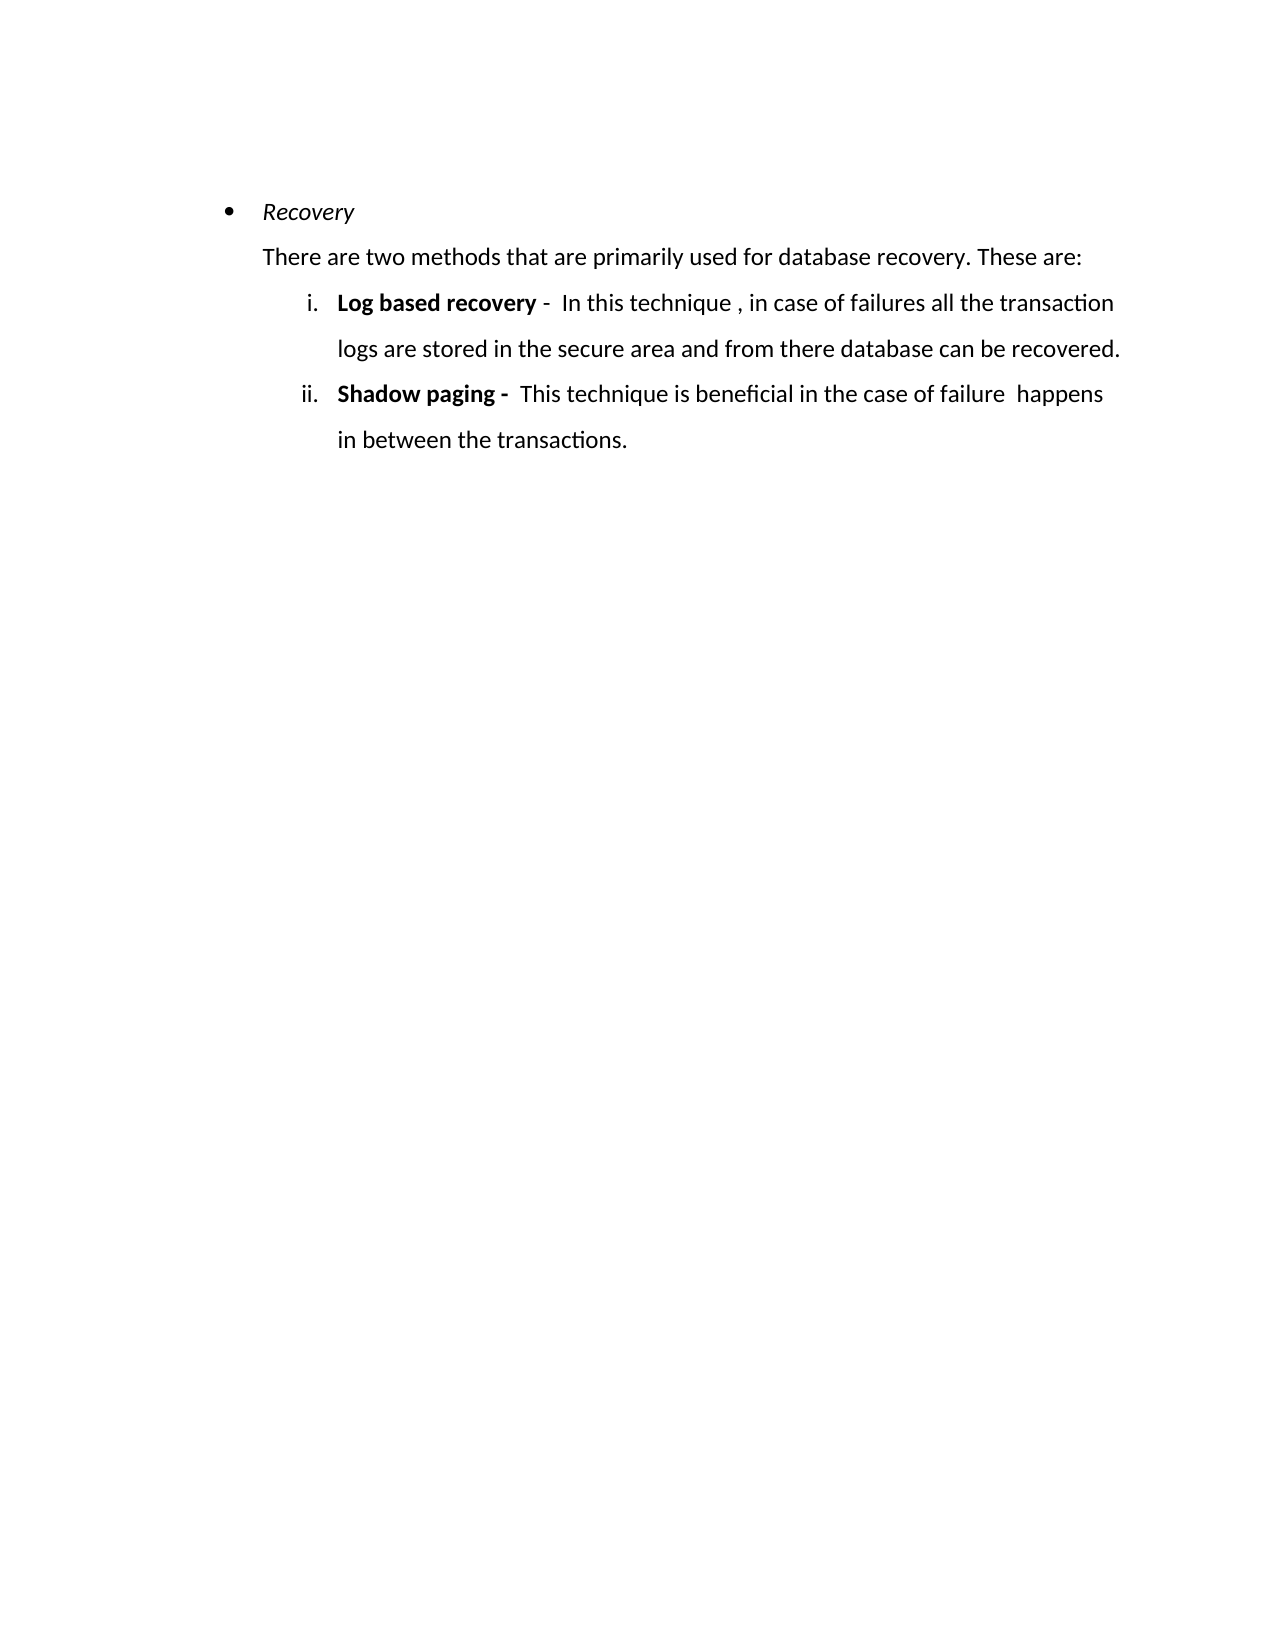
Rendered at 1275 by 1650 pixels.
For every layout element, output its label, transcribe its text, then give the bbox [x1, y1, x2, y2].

text There are two methods that are primarily used for database recovery. These are: [187, 241, 1125, 272]
list Recovery [225, 196, 1125, 226]
list Log based recovery - In this technique , in case of failures all the transaction logs are stored in the secure area and from there database can be recovered. [319, 287, 1125, 363]
list Shadow paging - This technique is beneficial in the case of failure happens in between the transactions. [319, 379, 1125, 455]
